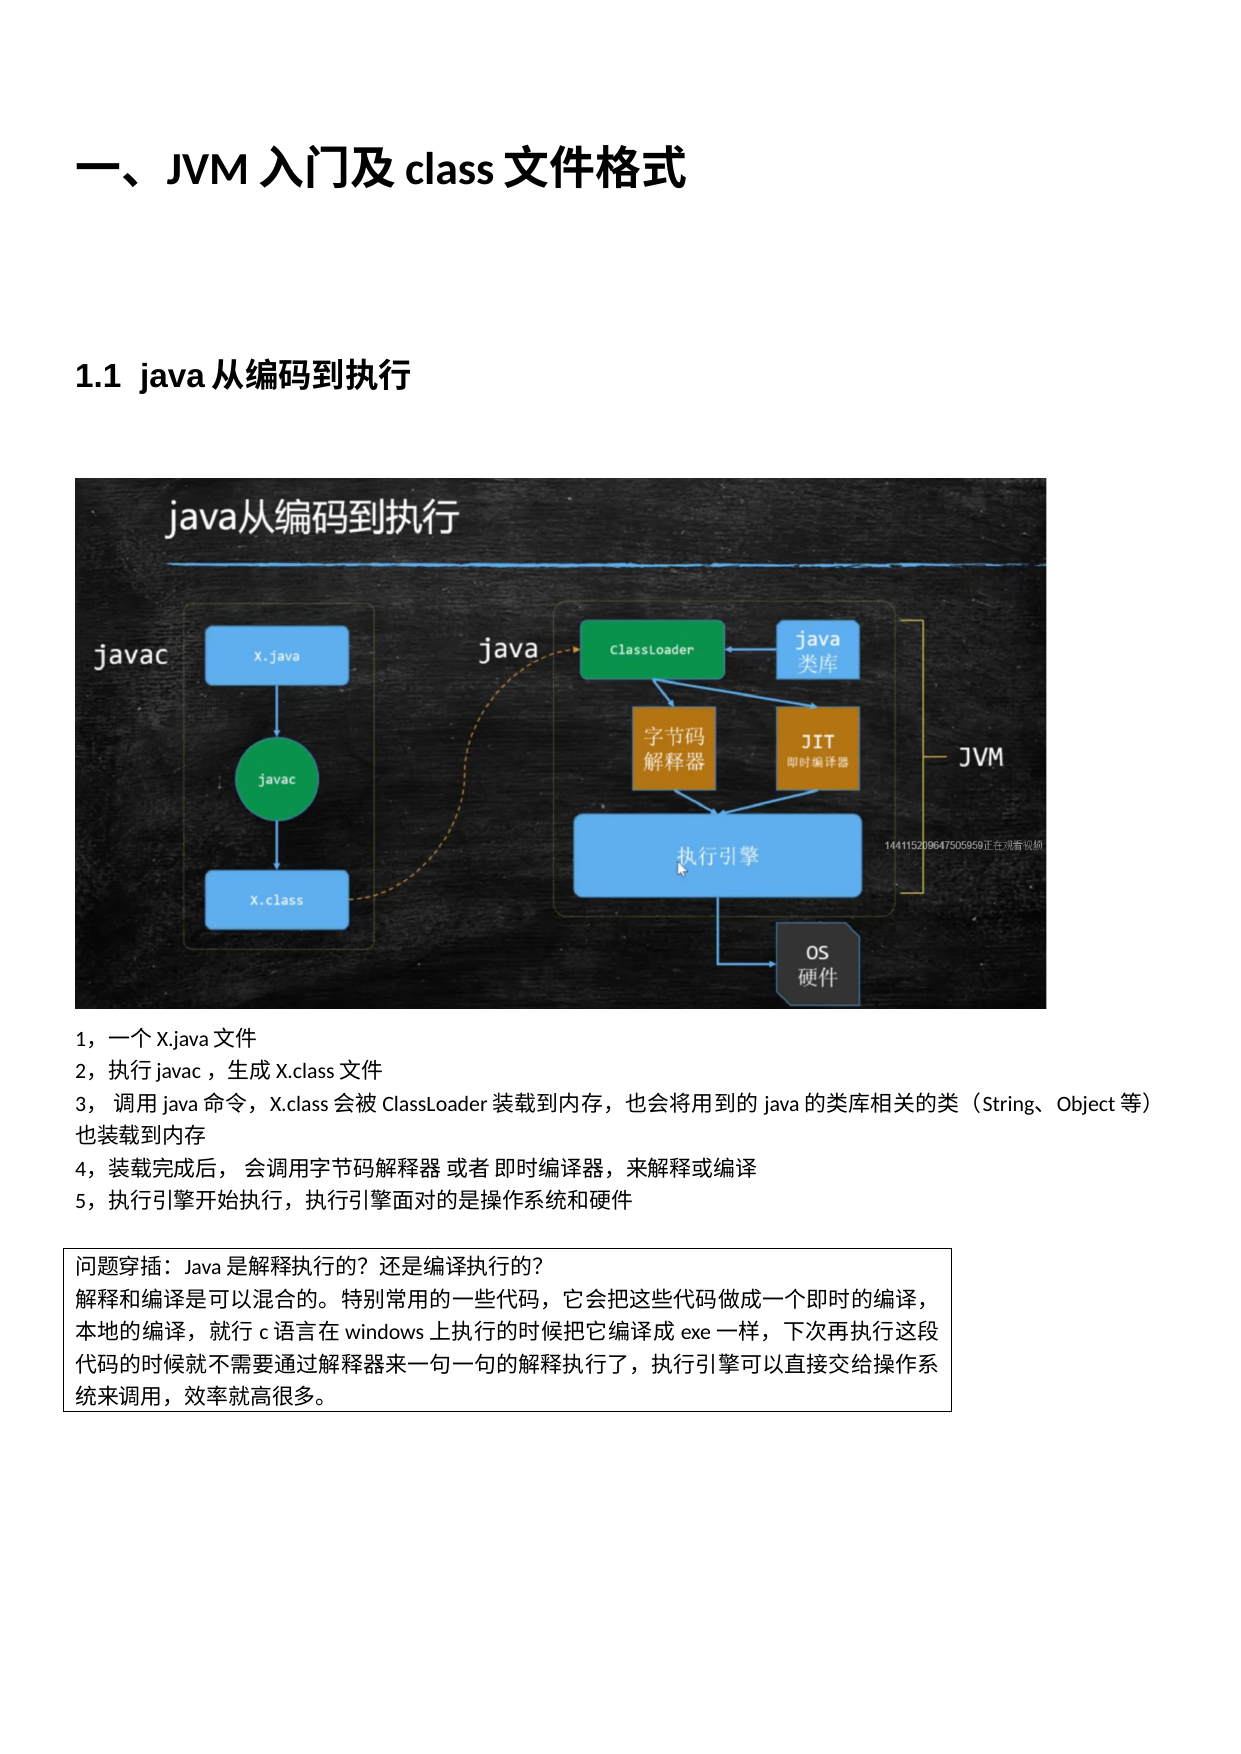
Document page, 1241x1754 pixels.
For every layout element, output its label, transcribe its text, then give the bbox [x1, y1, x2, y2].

text 4，装载完成后， 会调用字节码解释器 或者 即时编译器，来解释或编译 [75, 1150, 1165, 1183]
subtitle java从编码到执行 [75, 341, 1165, 406]
text 2，执行javac ，生成X.class文件 [75, 1053, 1165, 1085]
table_header 问题穿插：Java是解释执行的？还是编译执行的？ 解释和编译是可以混合的。特别常用的一些代码，它会把这些代码做成一个即时的编译，本地的编译，就行c语言在windows上执行的时候把它编译成exe一样，下次再执行这段代码的时候就不需要通过解释器来一句一句的解释执行了，执行引擎可以直接交给操作系统来调用，效率就高很多。 [64, 1249, 951, 1411]
text 5，执行引擎开始执行，执行引擎面对的是操作系统和硬件 [75, 1183, 1165, 1215]
picture [75, 478, 1047, 1009]
subtitle JVM入门及class文件格式 [75, 116, 1165, 214]
text 3， 调用java命令，X.class会被ClassLoader装载到内存，也会将用到的java的类库相关的类（String、Object等）也装载到内存 [75, 1085, 1165, 1150]
text 1，一个 X.java文件 [75, 1020, 1165, 1053]
